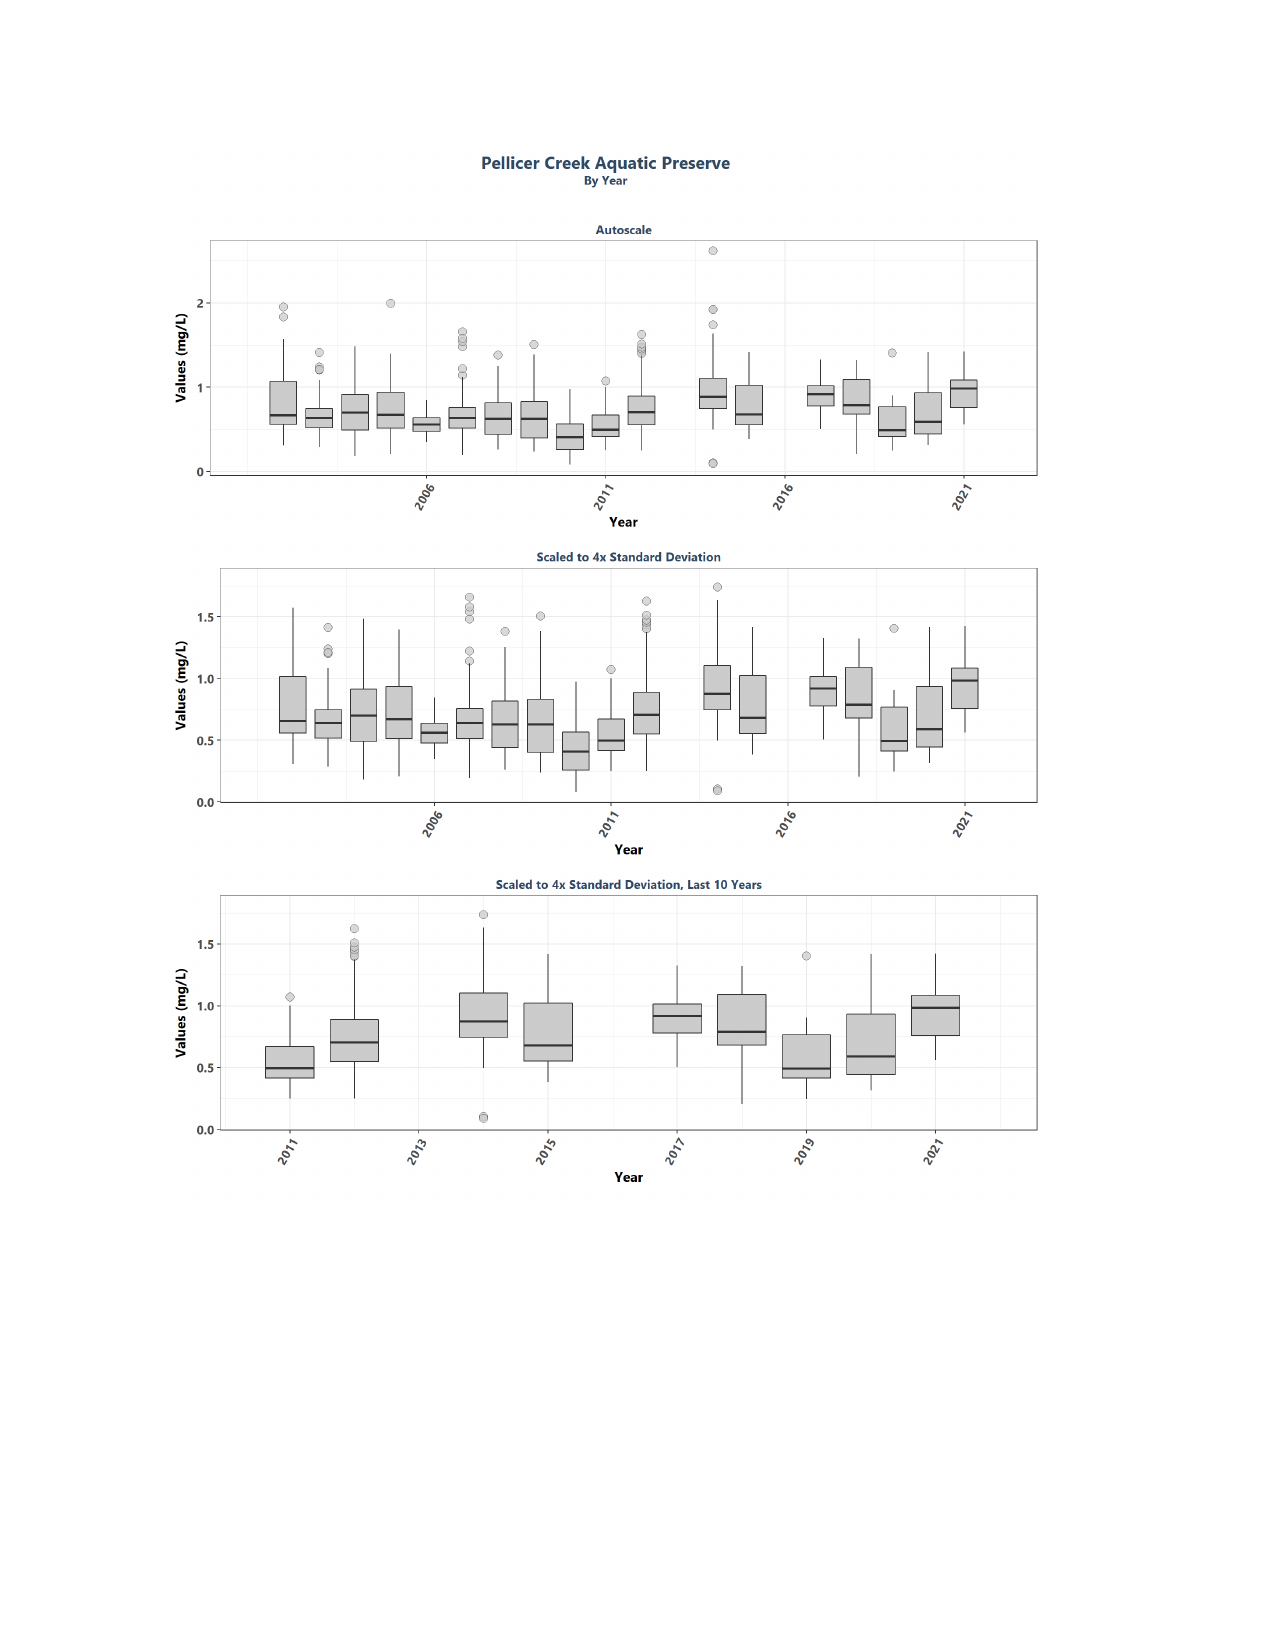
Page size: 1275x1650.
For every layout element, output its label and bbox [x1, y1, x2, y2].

picture [168, 150, 1044, 1200]
